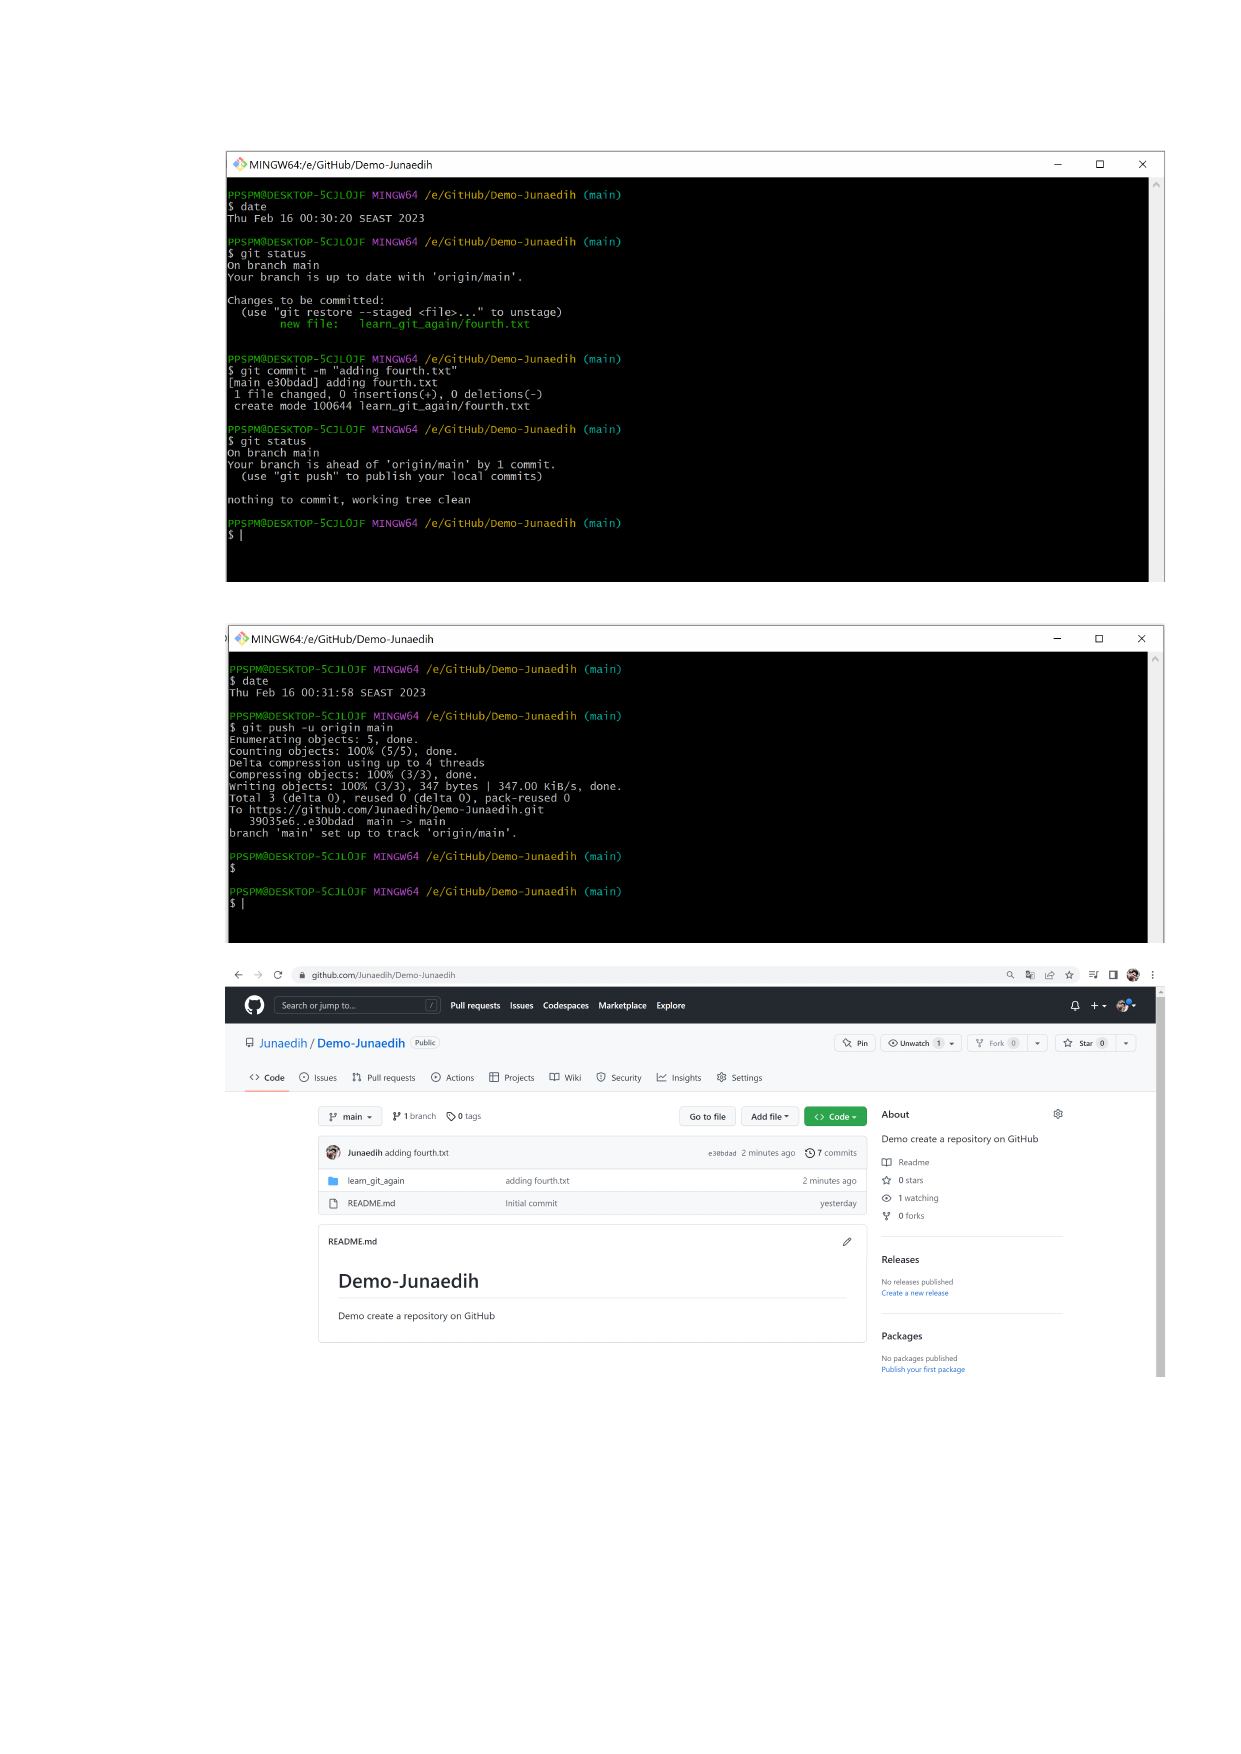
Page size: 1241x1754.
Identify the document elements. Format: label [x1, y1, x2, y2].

picture [225, 150, 1166, 582]
picture [225, 623, 1166, 943]
picture [225, 964, 1166, 1377]
